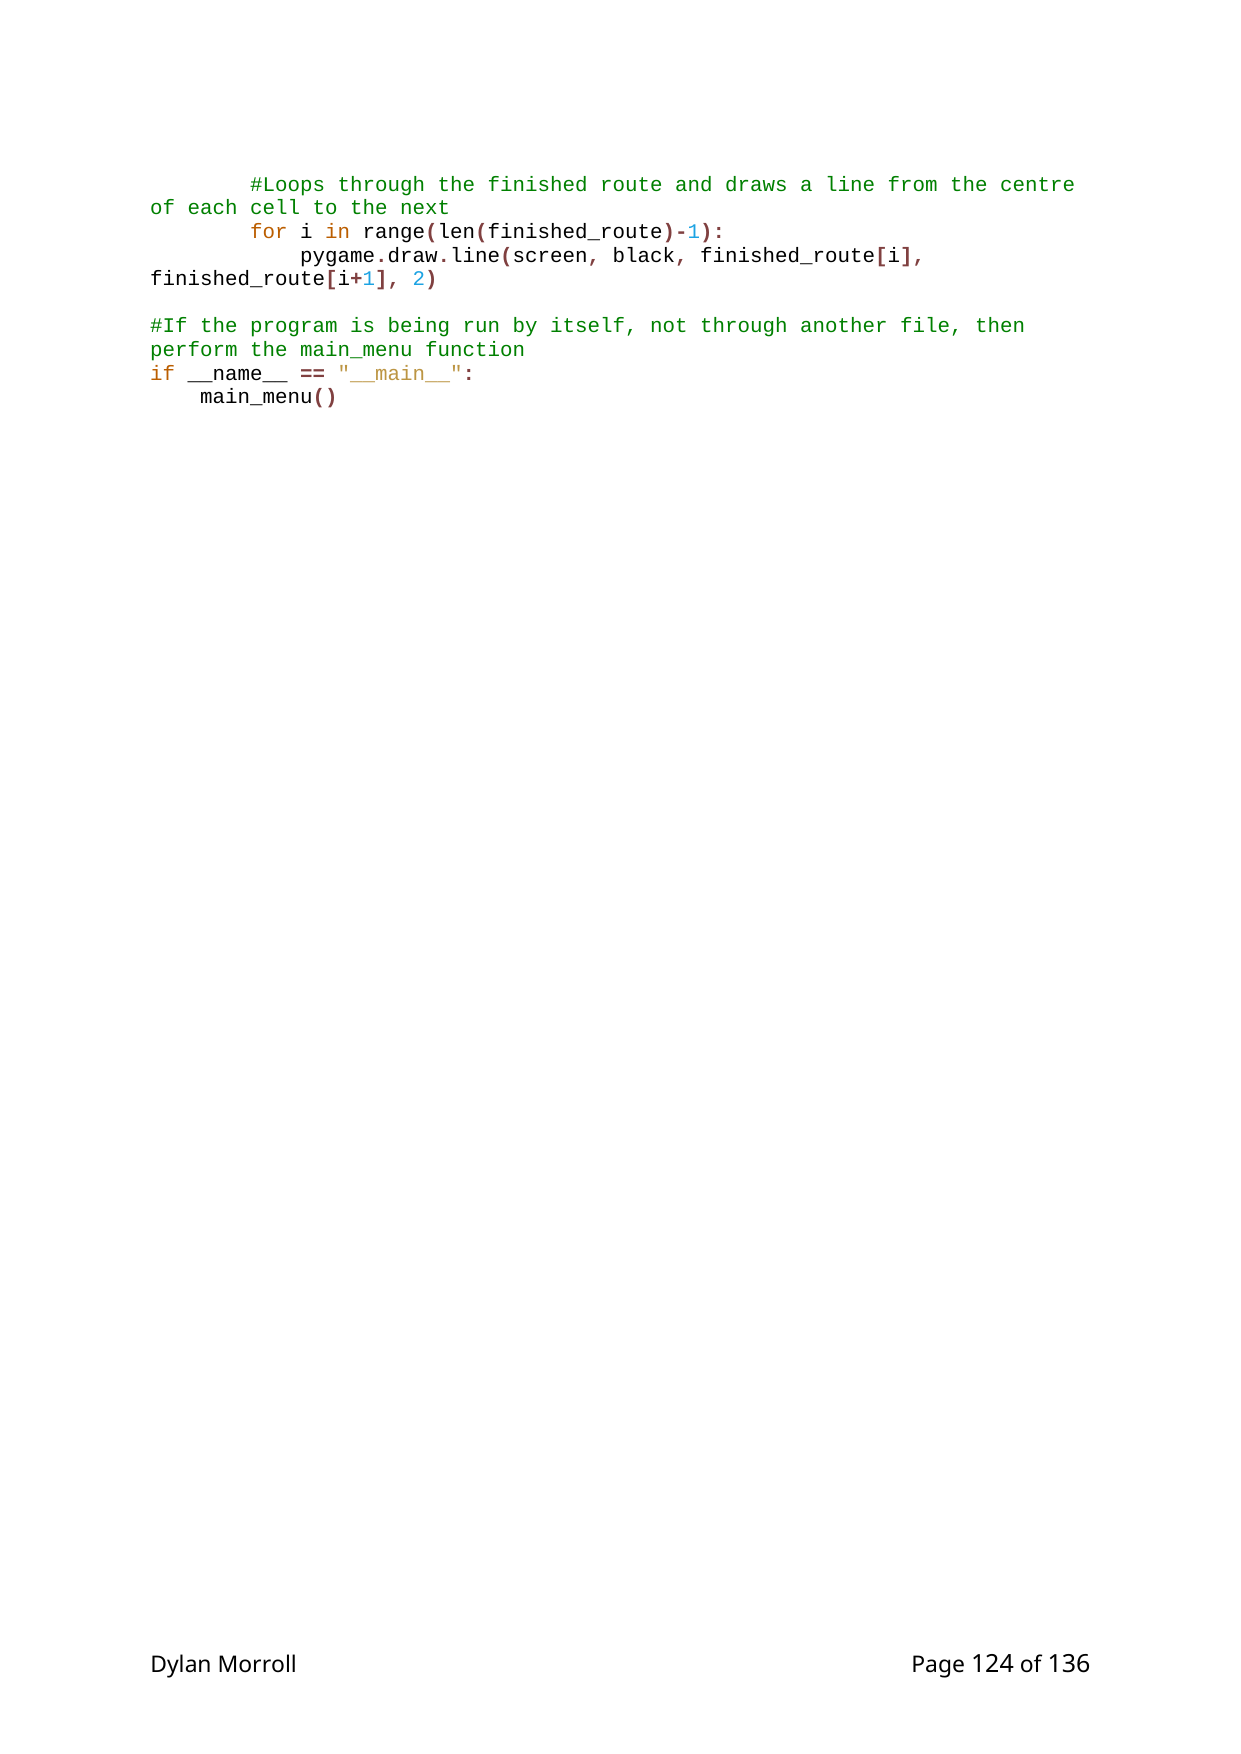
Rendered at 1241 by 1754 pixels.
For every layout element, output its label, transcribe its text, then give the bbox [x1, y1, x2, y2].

text #Loops through the finished route and draws a line from the centre of each cell to the next [150, 174, 1090, 221]
text for i in range(len(finished_route)-1): [150, 221, 1090, 244]
text #If the program is being run by itself, not through another file, then perform the main_menu function [150, 316, 1090, 363]
text if __name__ == "__main__": [150, 363, 1090, 386]
text pygame.draw.line(screen, black, finished_route[i], finished_route[i+1], 2) [150, 244, 1090, 292]
text main_menu() [150, 386, 1090, 410]
